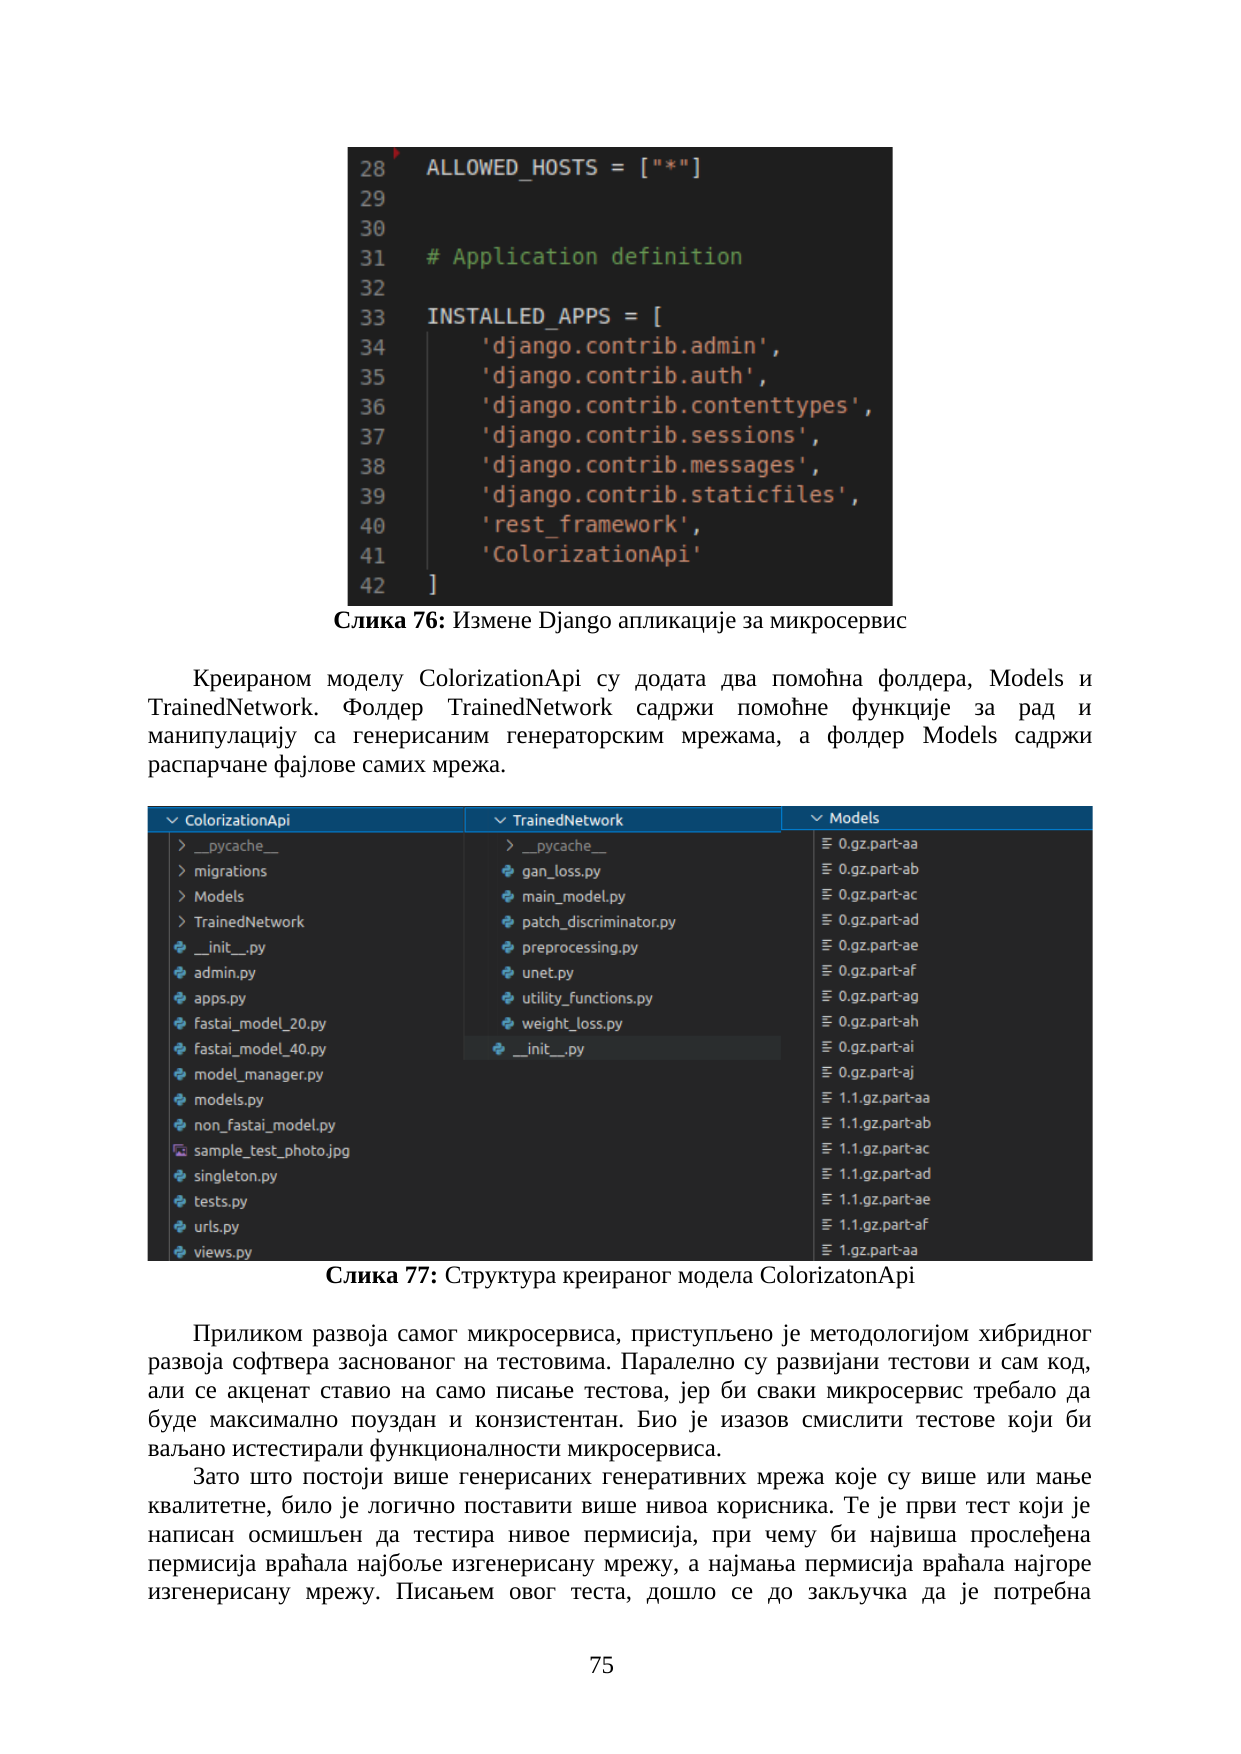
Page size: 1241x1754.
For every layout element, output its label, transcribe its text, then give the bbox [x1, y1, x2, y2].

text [148, 1461, 1092, 1605]
picture [147, 806, 1093, 1261]
text Приликом развоја самог микросервиса, приступљено је методологијом хибридног развоја софтвера заснованог на тестовима. Паралелно су развијани тестови и сам код, али се акценат ставио на само писање тестова, јер би сваки микросервис требало да буде максимално поуздан и конзистентан. Био је изазов смислити тестове који би ваљано истестирали функционалности микросервиса. [148, 1318, 1092, 1461]
text Слика 77: Структура креираног модела ColorizatonApi [148, 1261, 1092, 1289]
text Слика 76: Измене Django апликације за микросервис [148, 606, 1092, 634]
picture [347, 147, 893, 606]
text Креираном моделу ColorizationApi су додата два помоћна фолдера, Models и TrainedNetwork. Фолдер TrainedNetwork садржи помоћне функције за рад и манипулацију са генерисаним генераторским мрежама, а фолдер Models садржи распарчане фајлове самих мрежа. [148, 663, 1092, 778]
